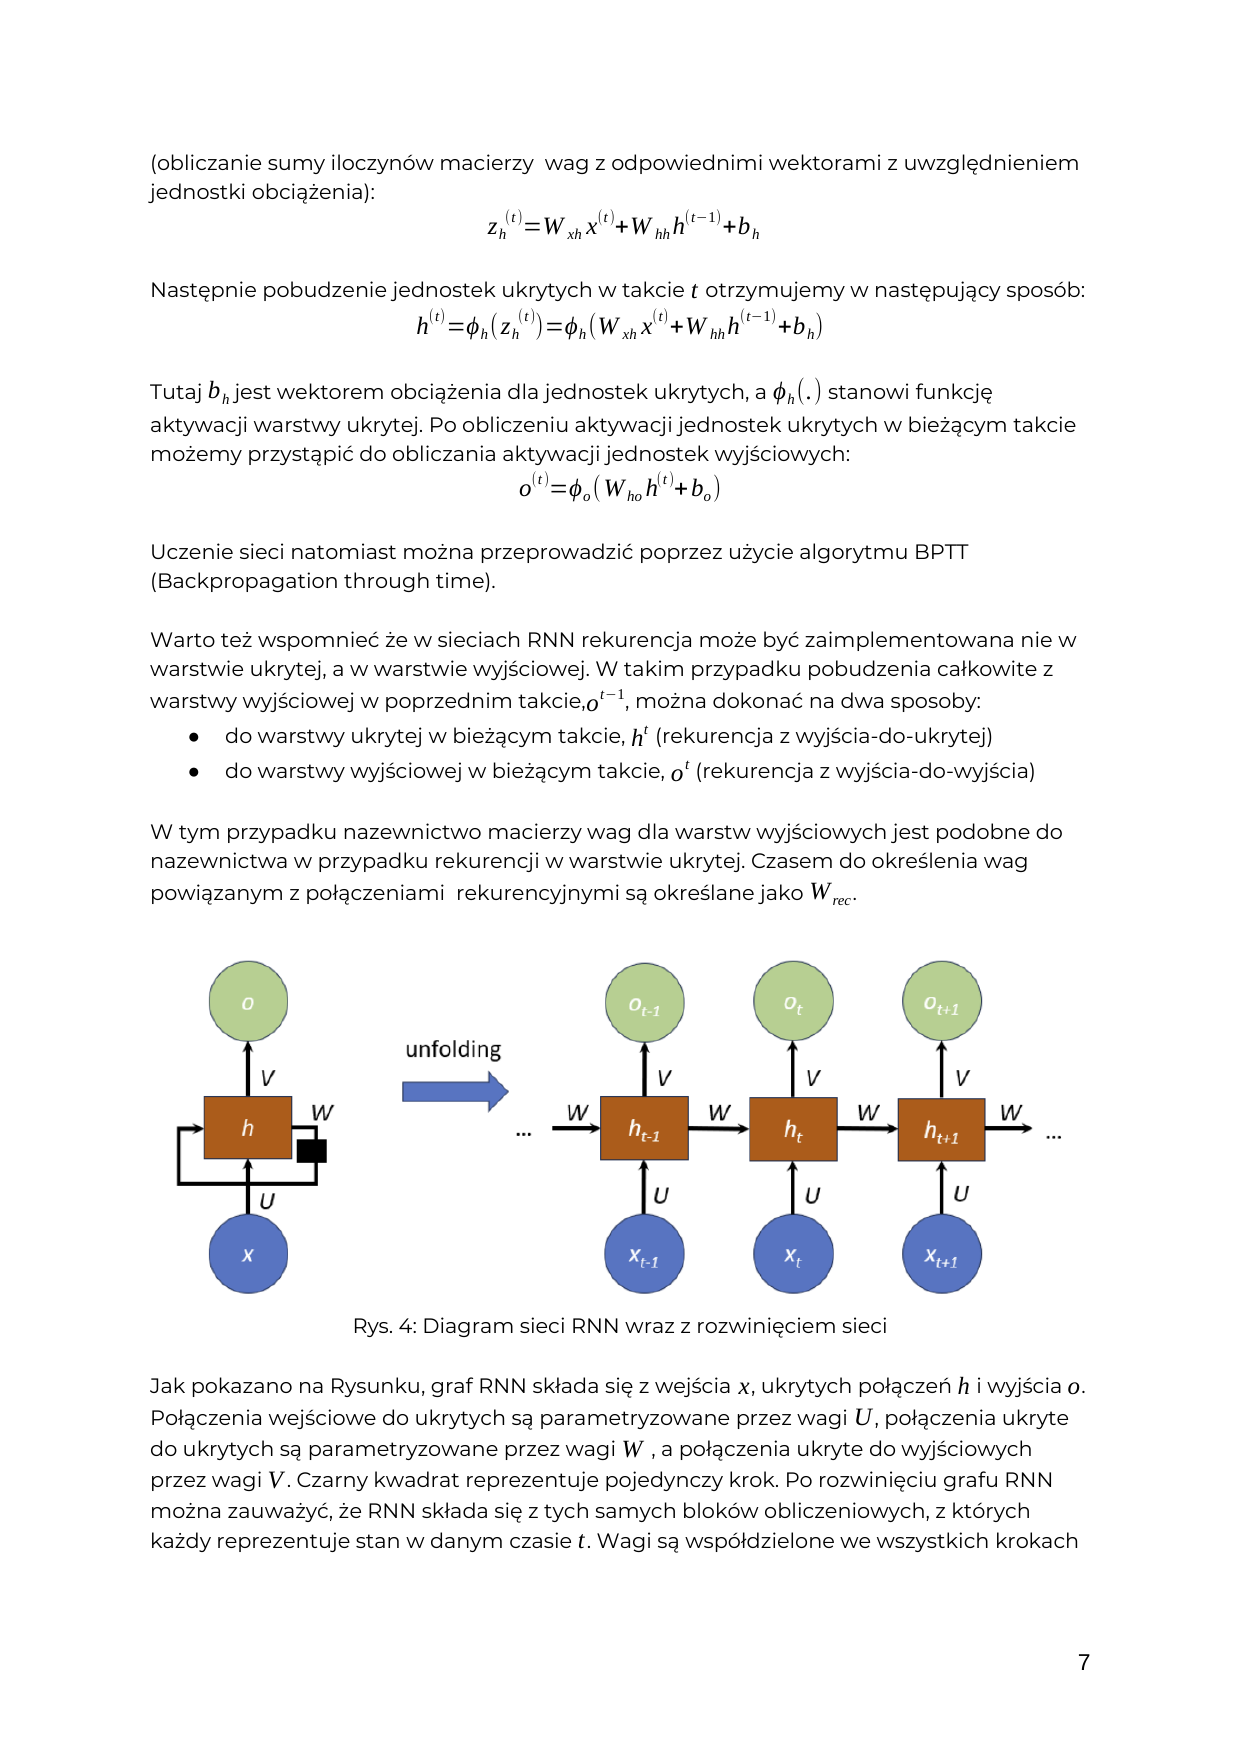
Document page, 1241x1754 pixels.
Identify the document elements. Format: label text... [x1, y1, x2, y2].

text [150, 150, 1090, 204]
text W tym przypadku nazewnictwo macierzy wag dla warstw wyjściowych jest podobne do nazewnictwa w przypadku rekurencji w warstwie ukrytej. Czasem do określenia wag powiązanym z połączeniami rekurencyjnymi są określane jako . [150, 819, 1090, 909]
text Następnie pobudzenie jednostek ukrytych w takcie otrzymujemy w następujący sposób: [150, 276, 1090, 304]
text Warto też wspomnieć że w sieciach RNN rekurencja może być zaimplementowana nie w warstwie ukrytej, a w warstwie wyjściowej. W takim przypadku pobudzenia całkowite z warstwy wyjściowej w poprzednim takcie,, można dokonać na dwa sposoby: [150, 627, 1090, 716]
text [150, 1373, 1090, 1555]
text Tutaj jest wektorem obciążenia dla jednostek ukrytych, a stanowi funkcję aktywacji warstwy ukrytej. Po obliczeniu aktywacji jednostek ukrytych w bieżącym takcie możemy przystąpić do obliczania aktywacji jednostek wyjściowych: [150, 376, 1090, 466]
text Rys. 4: Diagram sieci RNN wraz z rozwinięciem sieci [150, 1313, 1090, 1339]
picture [150, 942, 1091, 1310]
text Uczenie sieci natomiast można przeprowadzić poprzez użycie algorytmu BPTT (Backpropagation through time). [150, 539, 1090, 594]
list do warstwy ukrytej w bieżącym takcie, (rekurencja z wyjścia-do-ukrytej) [187, 720, 1090, 751]
list do warstwy wyjściowej w bieżącym takcie, (rekurencja z wyjścia-do-wyjścia) [187, 755, 1090, 786]
